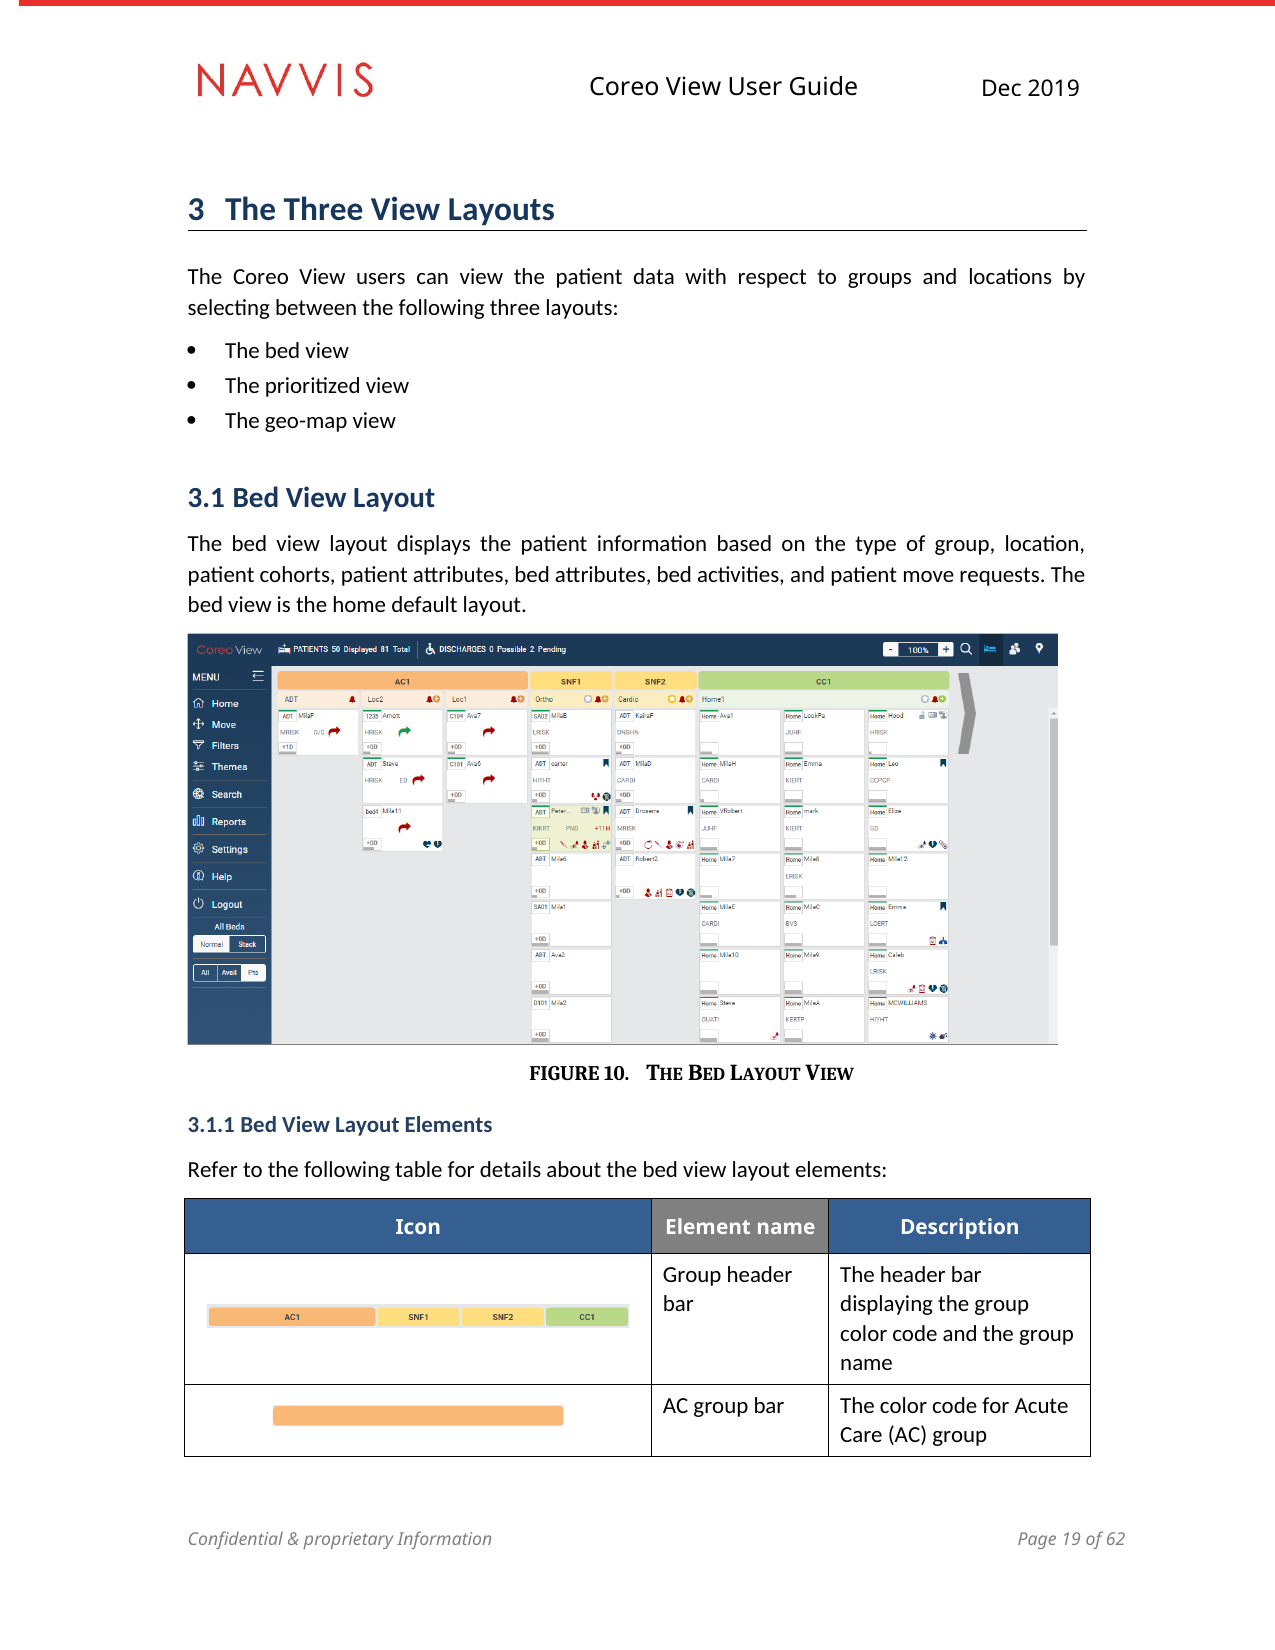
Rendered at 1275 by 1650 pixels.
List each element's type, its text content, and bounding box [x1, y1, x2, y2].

table_header Element name [652, 1199, 828, 1253]
picture [187, 633, 1058, 1045]
table_header Icon [185, 1199, 651, 1253]
text The bed view layout displays the patient information based on the type of group, location, patient cohorts, patient attributes, bed attributes, bed activities, and patient move requests. The bed view is the home default layout. [187, 529, 1087, 618]
table_cell The color code for Acute Care (AC) group [829, 1385, 1090, 1456]
table_cell [185, 1254, 651, 1384]
list The geo-map view [187, 406, 1087, 434]
subtitle Bed View Layout [187, 479, 1087, 514]
picture [187, 55, 383, 104]
table_cell AC group bar [652, 1385, 828, 1456]
picture [206, 1304, 630, 1328]
list The bed view [187, 336, 1087, 364]
subtitle The Three View Layouts [187, 187, 1087, 231]
subtitle Bed View Layout Elements [187, 1110, 1087, 1138]
list The prioritized view [187, 371, 1087, 399]
text Refer to the following table for details about the bed view layout elements: [187, 1155, 1087, 1183]
picture [272, 1405, 564, 1426]
table_cell Group header bar [652, 1254, 828, 1384]
table_cell The header bar displaying the group color code and the group name [829, 1254, 1090, 1384]
table_header Description [829, 1199, 1090, 1253]
table_cell [185, 1385, 651, 1456]
text The Bed Layout View [296, 1059, 1087, 1086]
text The Coreo View users can view the patient data with respect to groups and locations by selecting between the following three layouts: [187, 262, 1087, 321]
